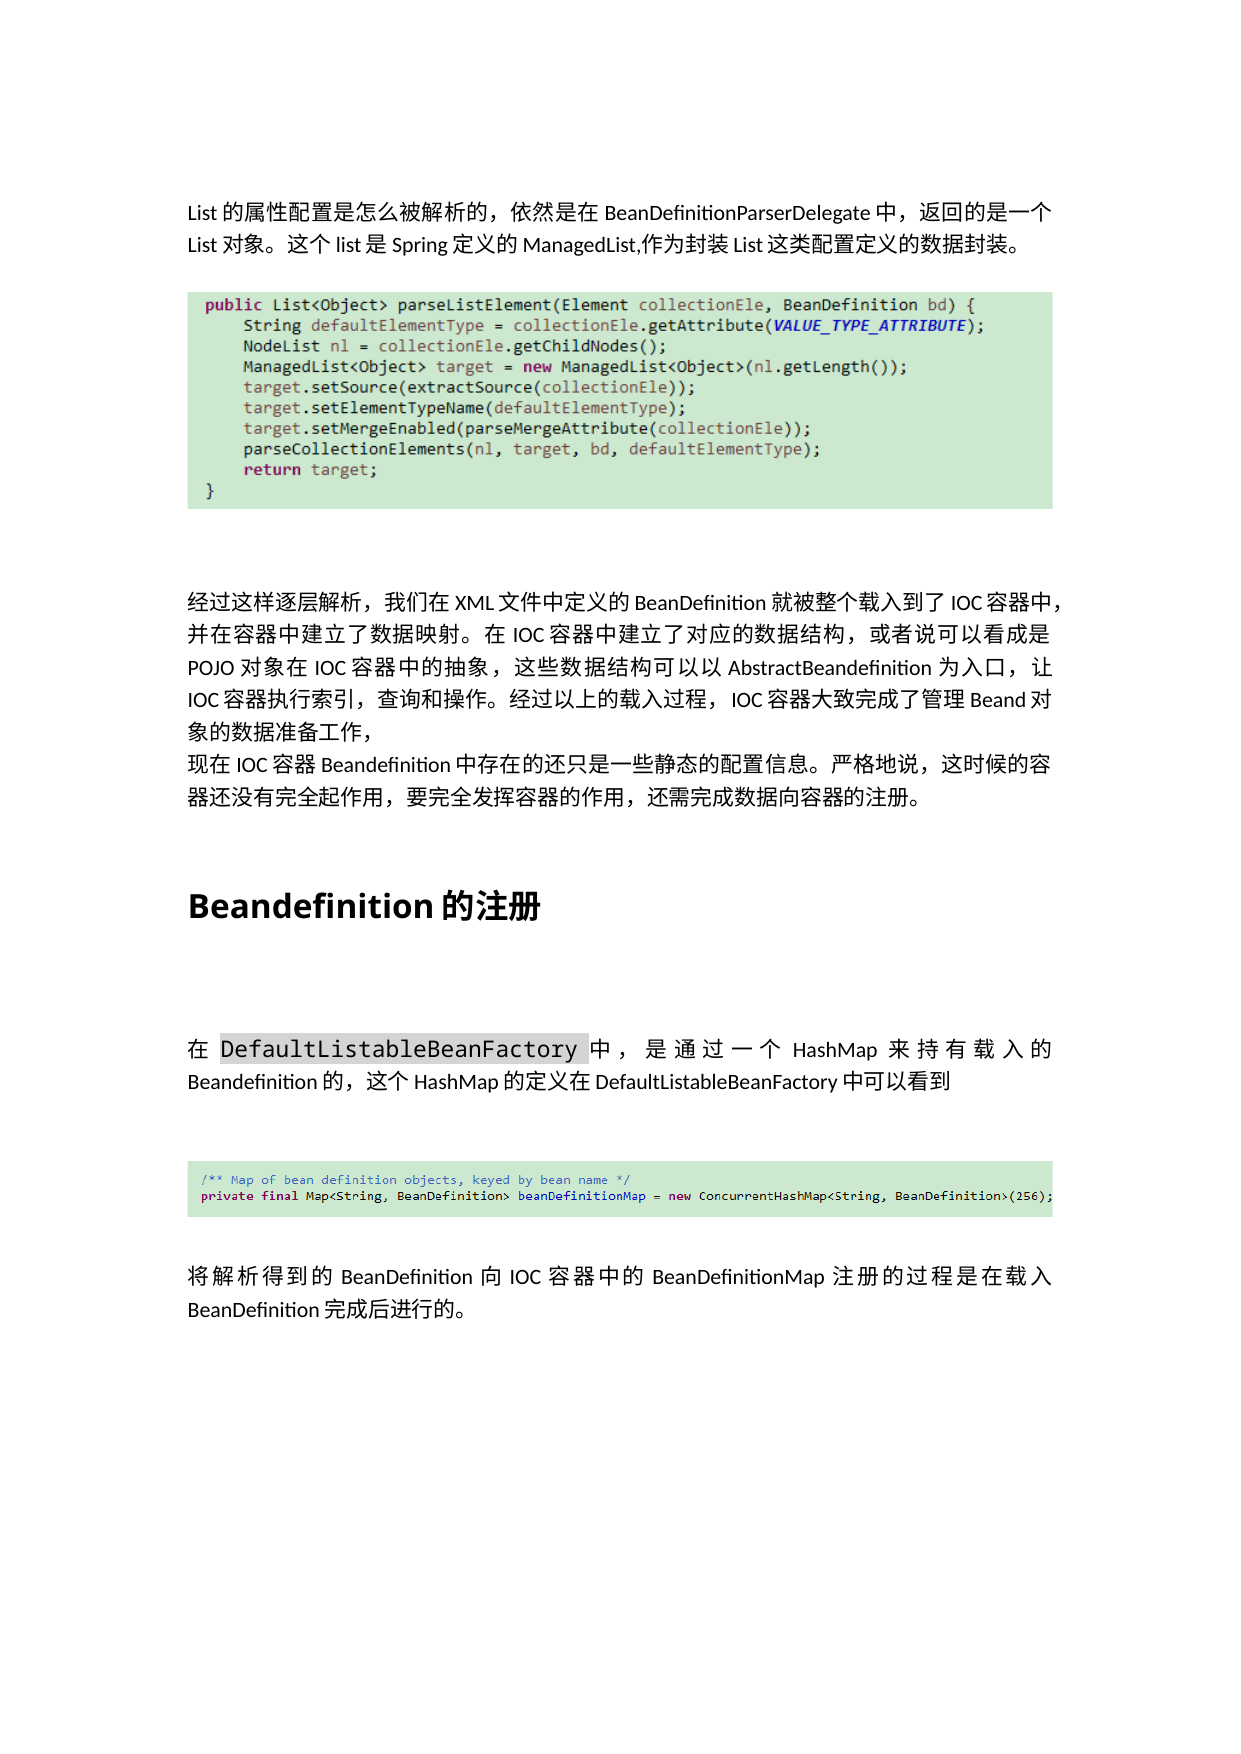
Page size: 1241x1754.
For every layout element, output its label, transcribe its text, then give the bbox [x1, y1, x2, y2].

picture [187, 292, 1053, 509]
text 现在IOC容器Beandefinition中存在的还只是一些静态的配置信息。严格地说，这时候的容器还没有完全起作用，要完全发挥容器的作用，还需完成数据向容器的注册。 [187, 747, 1053, 812]
text 经过这样逐层解析，我们在XML文件中定义的BeanDefinition就被整个载入到了IOC容器中，并在容器中建立了数据映射。在IOC容器中建立了对应的数据结构，或者说可以看成是POJO对象在IOC容器中的抽象，这些数据结构可以以AbstractBeandefinition为入口，让IOC容器执行索引，查询和操作。经过以上的载入过程，IOC容器大致完成了管理Beand对象的数据准备工作， [187, 584, 1053, 747]
text List的属性配置是怎么被解析的，依然是在BeanDefinitionParserDelegate中，返回的是一个List对象。这个list是Spring定义的ManagedList,作为封装List这类配置定义的数据封装。 [187, 194, 1053, 259]
subtitle Beandefinition的注册 [187, 872, 1053, 937]
text 将解析得到的BeanDefinition向IOC容器中的BeanDefinitionMap注册的过程是在载入BeanDefinition完成后进行的。 [187, 1259, 1053, 1324]
text 在DefaultListableBeanFactory中，是通过一个HashMap来持有载入的Beandefinition的，这个HashMap的定义在DefaultListableBeanFactory中可以看到 [187, 1031, 1053, 1096]
picture [187, 1161, 1053, 1217]
